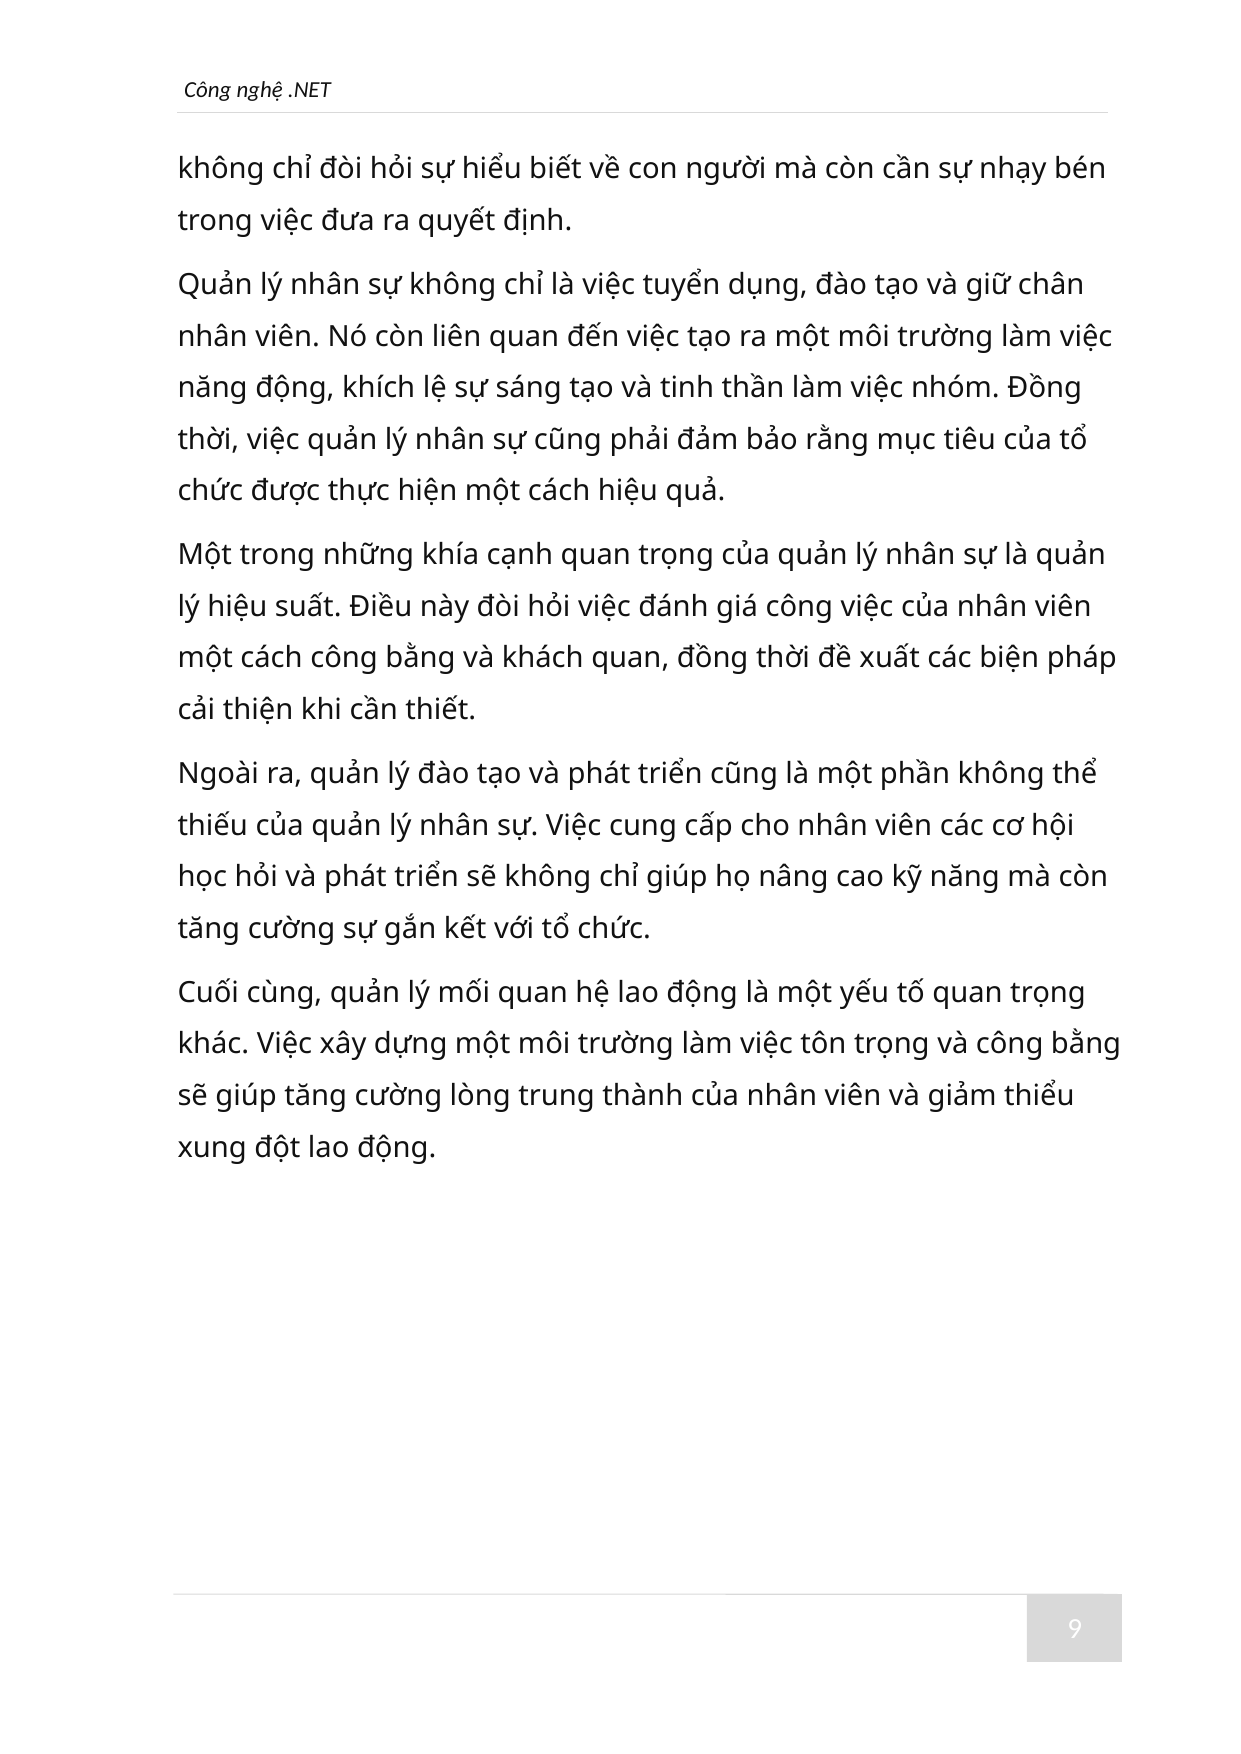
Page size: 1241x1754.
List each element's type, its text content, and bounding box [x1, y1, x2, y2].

text Quản lý nhân sự không chỉ là việc tuyển dụng, đào tạo và giữ chân nhân viên. Nó còn liên quan đến việc tạo ra một môi trường làm việc năng động, khích lệ sự sáng tạo và tinh thần làm việc nhóm. Đồng thời, việc quản lý nhân sự cũng phải đảm bảo rằng mục tiêu của tổ chức được thực hiện một cách hiệu quả. [177, 263, 1122, 509]
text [177, 148, 1122, 239]
text Cuối cùng, quản lý mối quan hệ lao động là một yếu tố quan trọng khác. Việc xây dựng một môi trường làm việc tôn trọng và công bằng sẽ giúp tăng cường lòng trung thành của nhân viên và giảm thiểu xung đột lao động. [177, 971, 1122, 1166]
text Một trong những khía cạnh quan trọng của quản lý nhân sự là quản lý hiệu suất. Điều này đòi hỏi việc đánh giá công việc của nhân viên một cách công bằng và khách quan, đồng thời đề xuất các biện pháp cải thiện khi cần thiết. [177, 534, 1122, 728]
text Ngoài ra, quản lý đào tạo và phát triển cũng là một phần không thể thiếu của quản lý nhân sự. Việc cung cấp cho nhân viên các cơ hội học hỏi và phát triển sẽ không chỉ giúp họ nâng cao kỹ năng mà còn tăng cường sự gắn kết với tổ chức. [177, 752, 1122, 947]
